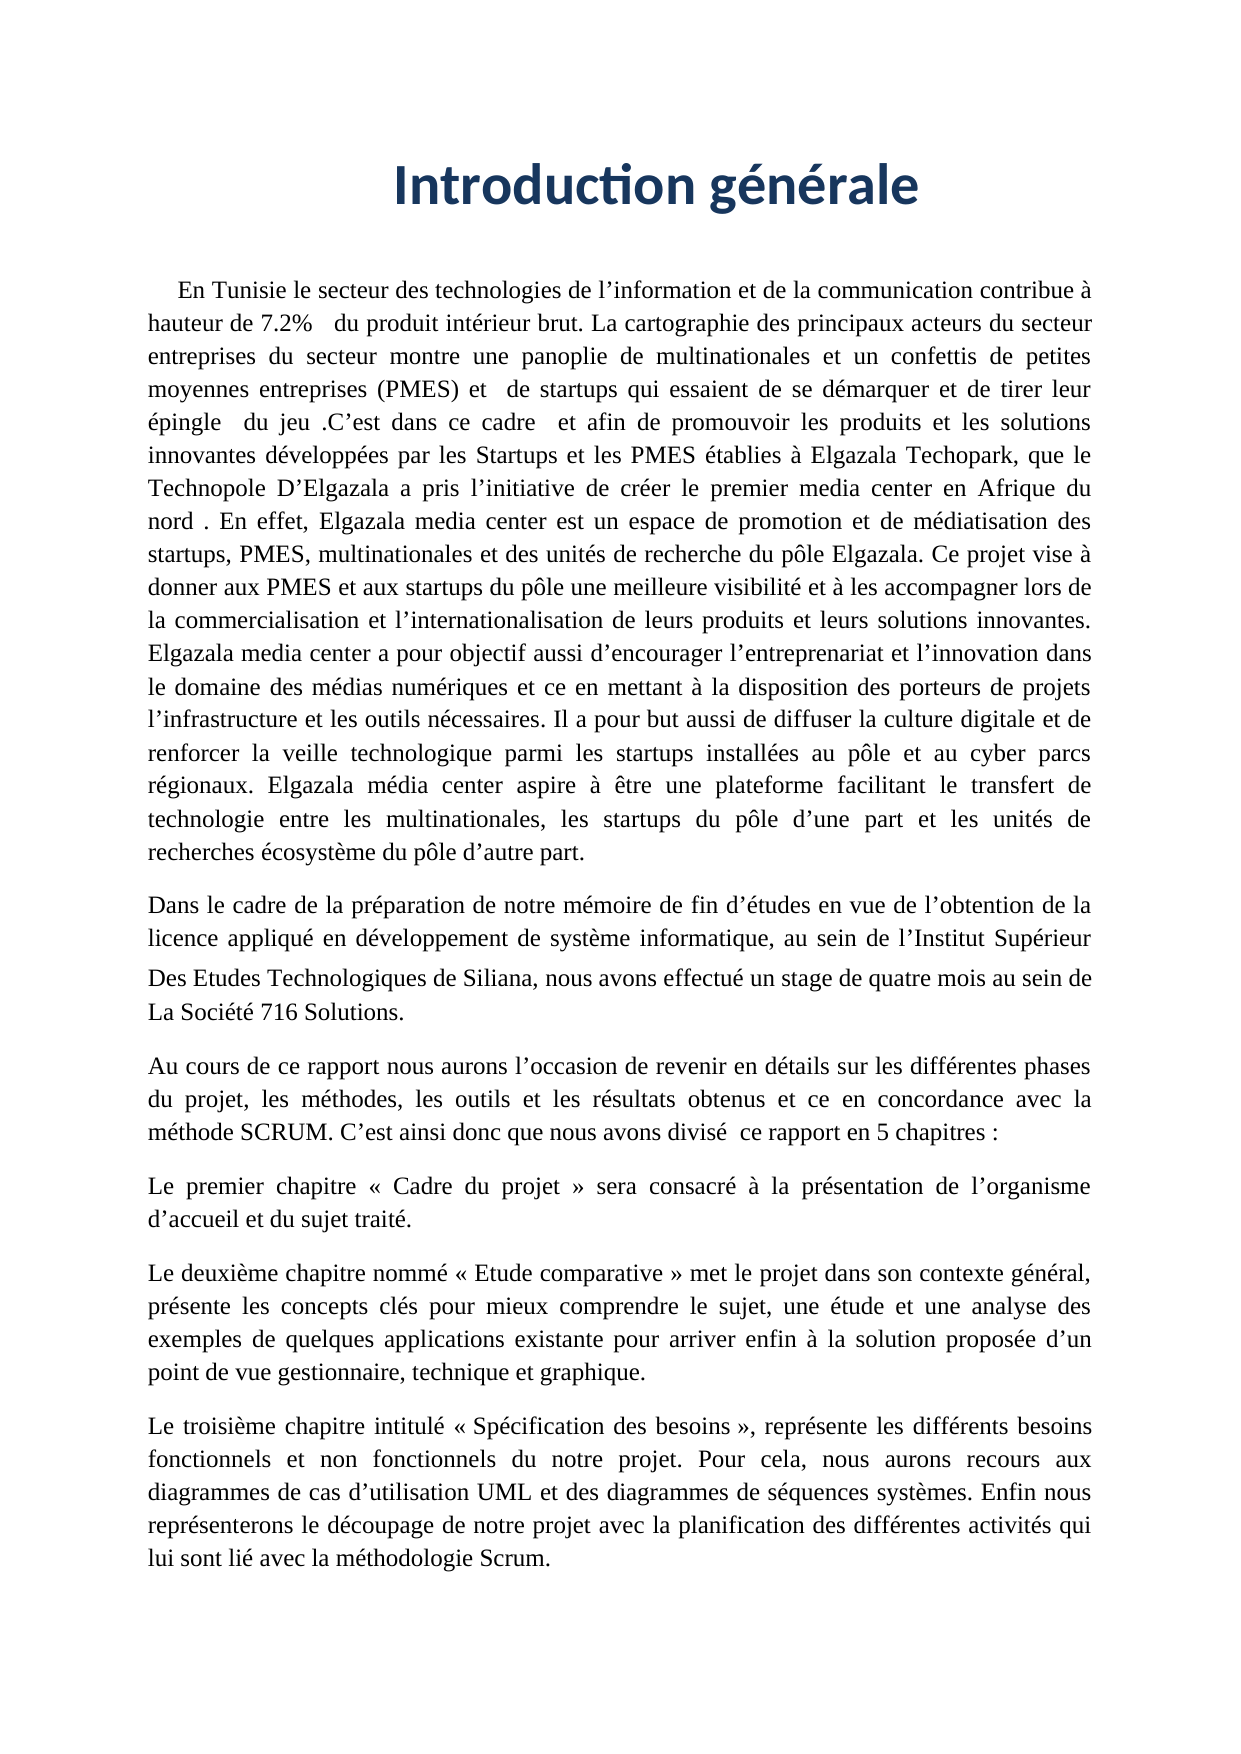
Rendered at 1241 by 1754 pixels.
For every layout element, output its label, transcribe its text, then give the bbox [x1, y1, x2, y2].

text Le troisième chapitre intitulé « Spécification des besoins », représente les différents besoins fonctionnels et non fonctionnels du notre projet. Pour cela, nous aurons recours aux diagrammes de cas d’utilisation UML et des diagrammes de séquences systèmes. Enfin nous représenterons le découpage de notre projet avec la planification des différentes activités qui lui sont lié avec la méthodologie Scrum. [148, 1411, 1093, 1572]
text Le premier chapitre « Cadre du projet » sera consacré à la présentation de l’organisme d’accueil et du sujet traité. [148, 1171, 1093, 1233]
text Au cours de ce rapport nous aurons l’occasion de revenir en détails sur les différentes phases du projet, les méthodes, les outils et les résultats obtenus et ce en concordance avec la méthode SCRUM. C’est ainsi donc que nous avons divisé ce rapport en 5 chapitres : [148, 1051, 1093, 1146]
text En Tunisie le secteur des technologies de l’information et de la communication contribue à hauteur de 7.2% du produit intérieur brut. La cartographie des principaux acteurs du secteur entreprises du secteur montre une panoplie de multinationales et un confettis de petites moyennes entreprises (PMES) et de startups qui essaient de se démarquer et de tirer leur épingle du jeu .C’est dans ce cadre et afin de promouvoir les produits et les solutions innovantes développées par les Startups et les PMES établies à Elgazala Techopark, que le Technopole D’Elgazala a pris l’initiative de créer le premier media center en Afrique du nord . En effet, Elgazala media center est un espace de promotion et de médiatisation des startups, PMES, multinationales et des unités de recherche du pôle Elgazala. Ce projet vise à donner aux PMES et aux startups du pôle une meilleure visibilité et à les accompagner lors de la commercialisation et l’internationalisation de leurs produits et leurs solutions innovantes. Elgazala media center a pour objectif aussi d’encourager l’entreprenariat et l’innovation dans le domaine des médias numériques et ce en mettant à la disposition des porteurs de projets l’infrastructure et les outils nécessaires. Il a pour but aussi de diffuser la culture digitale et de renforcer la veille technologique parmi les startups installées au pôle et au cyber parcs régionaux. Elgazala média center aspire à être une plateforme facilitant le transfert de technologie entre les multinationales, les startups du pôle d’une part et les unités de recherches écosystème du pôle d’autre part. [148, 275, 1093, 865]
text Dans le cadre de la préparation de notre mémoire de fin d’études en vue de l’obtention de la licence appliqué en développement de système informatique, au sein de l’Institut Supérieur Des Etudes Technologiques de Siliana, nous avons effectué un stage de quatre mois au sein de La Société 716 Solutions. [148, 891, 1093, 1026]
text Le deuxième chapitre nommé « Etude comparative » met le projet dans son contexte général, présente les concepts clés pour mieux comprendre le sujet, une étude et une analyse des exemples de quelques applications existante pour arriver enfin à la solution proposée d’un point de vue gestionnaire, technique et graphique. [148, 1258, 1093, 1386]
text Introduction générale [148, 148, 1093, 219]
